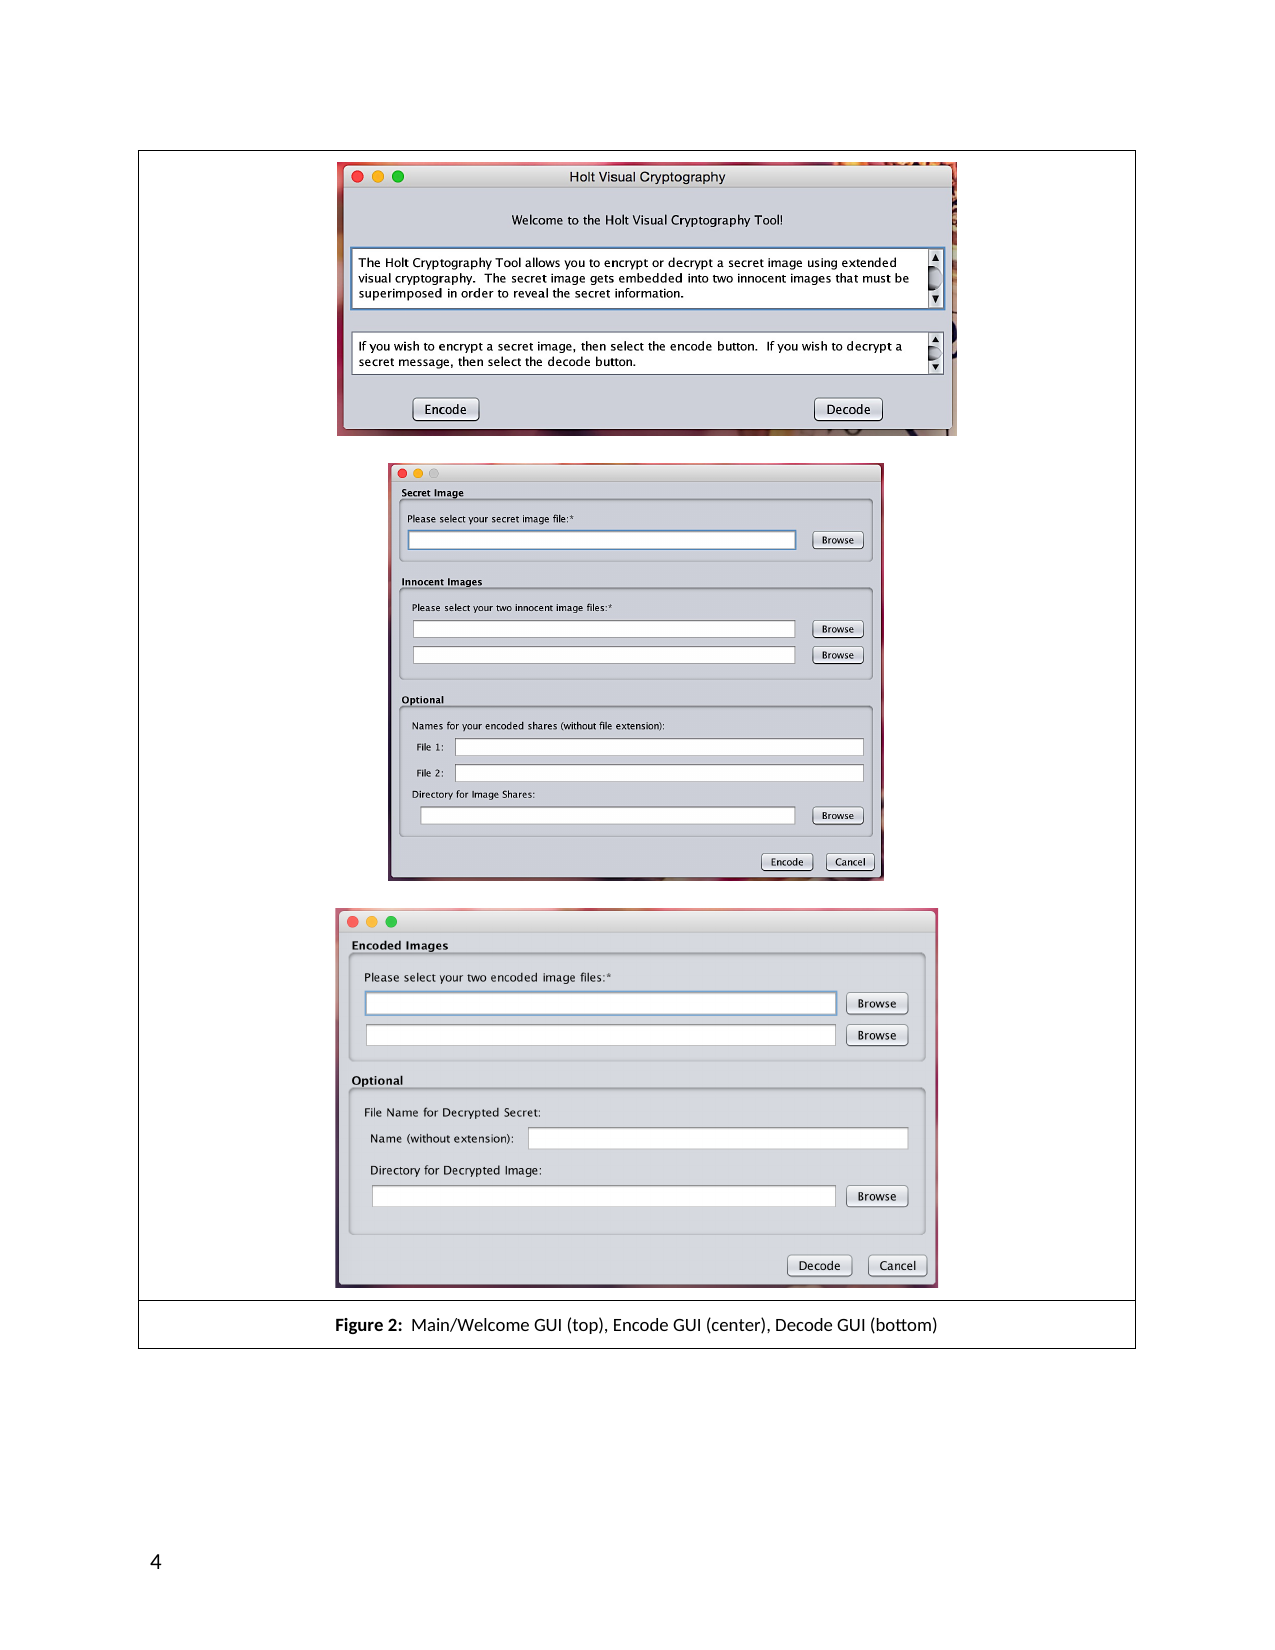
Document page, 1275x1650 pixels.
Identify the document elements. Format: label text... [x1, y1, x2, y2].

picture [388, 463, 884, 881]
picture [335, 908, 939, 1288]
table_cell Figure 2: Main/Welcome GUI (top), Encode GUI (center), Decode GUI (bottom) [139, 1301, 1135, 1348]
table_header [139, 151, 1135, 1300]
picture [337, 162, 957, 436]
